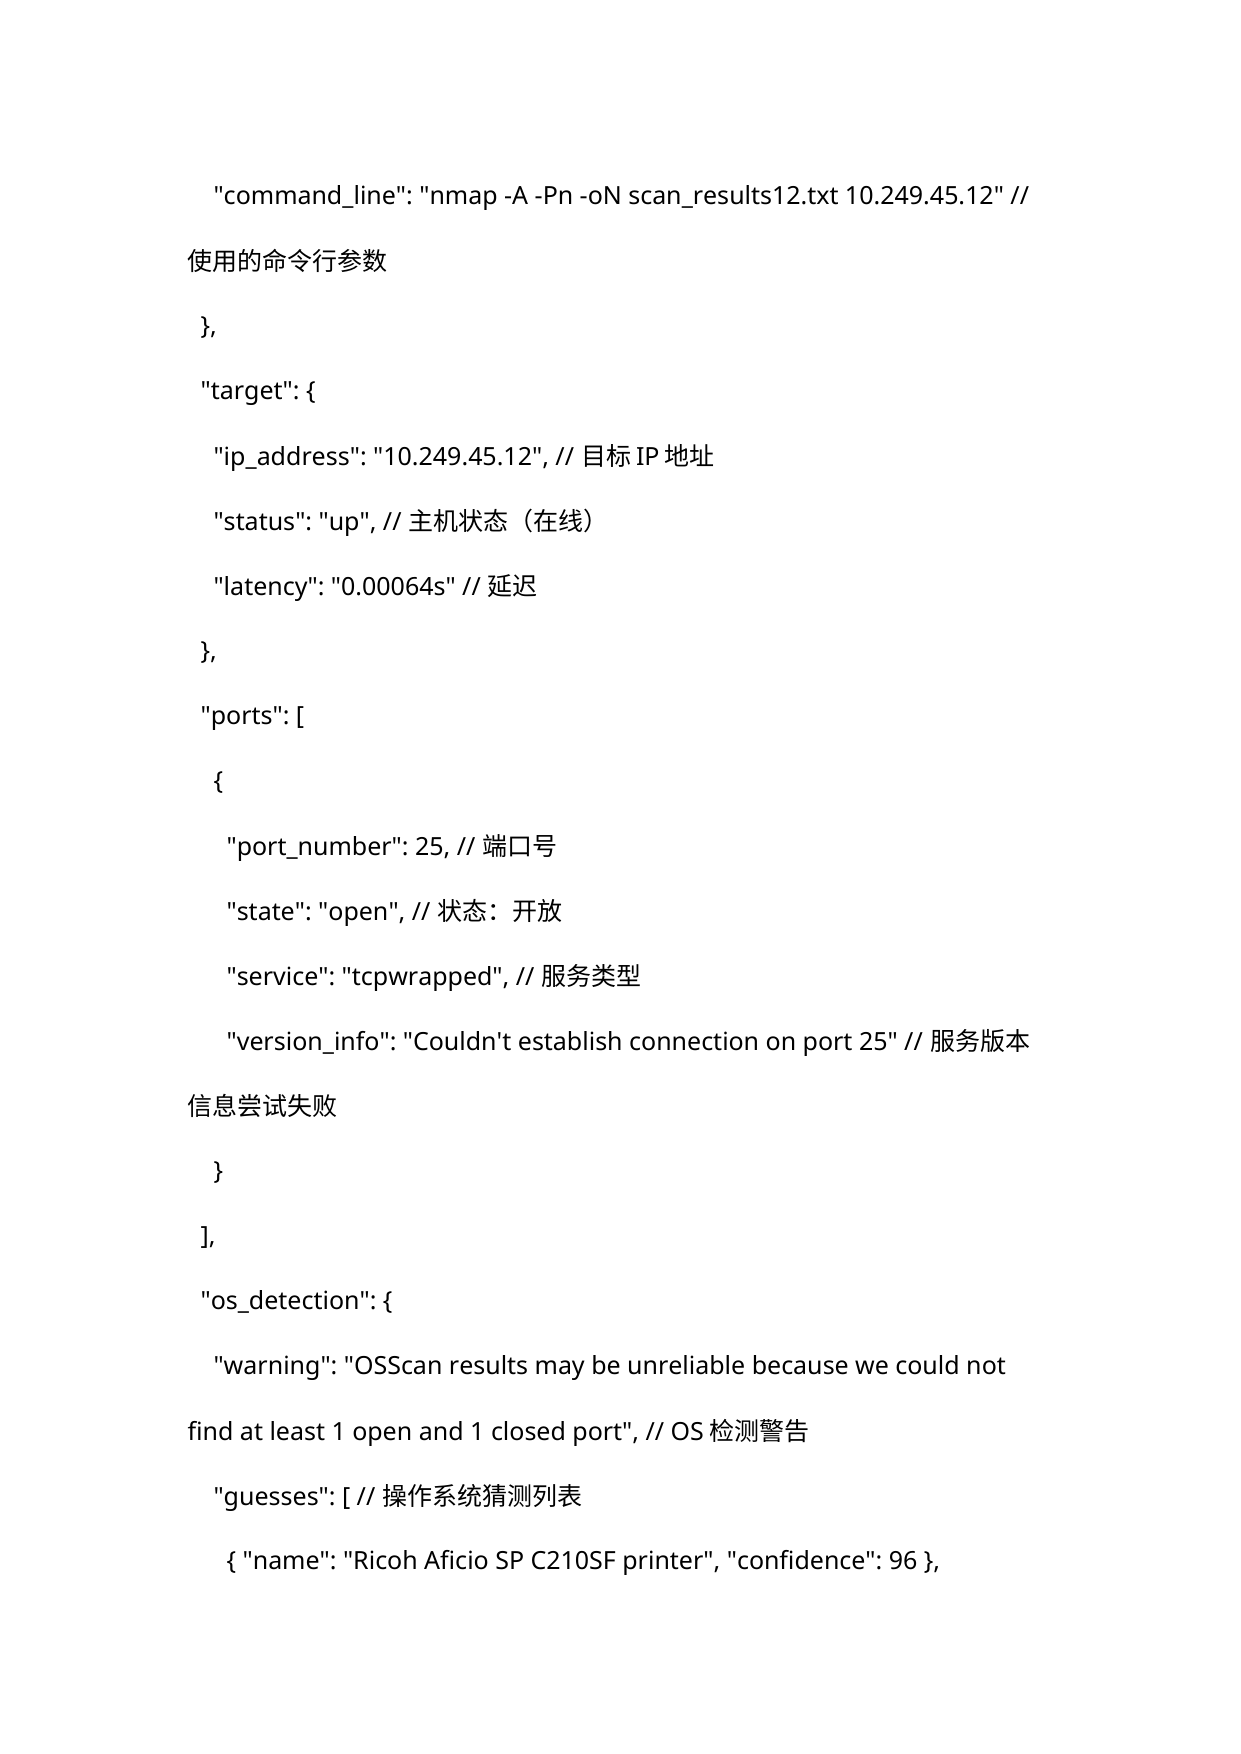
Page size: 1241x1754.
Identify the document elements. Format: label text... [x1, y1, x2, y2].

text "command_line": "nmap -A -Pn -oN scan_results12.txt 10.249.45.12" // 使用的命令行参数 [187, 162, 1053, 292]
text "latency": "0.00064s" // 延迟 [187, 552, 1053, 617]
text "target": { [187, 357, 1053, 422]
text } [187, 1137, 1053, 1202]
text "state": "open", // 状态：开放 [187, 877, 1053, 942]
text "ip_address": "10.249.45.12", // 目标IP地址 [187, 422, 1053, 487]
text { "name": "Ricoh Aficio SP C210SF printer", "confidence": 96 }, [187, 1527, 1053, 1592]
text "version_info": "Couldn't establish connection on port 25" // 服务版本信息尝试失败 [187, 1007, 1053, 1137]
text { [187, 747, 1053, 812]
text "os_detection": { [187, 1267, 1053, 1332]
text "guesses": [ // 操作系统猜测列表 [187, 1462, 1053, 1527]
text "status": "up", // 主机状态（在线） [187, 487, 1053, 552]
text "service": "tcpwrapped", // 服务类型 [187, 942, 1053, 1007]
text }, [187, 292, 1053, 357]
text "warning": "OSScan results may be unreliable because we could not find at least 1 open and 1 closed port", // OS检测警告 [187, 1332, 1053, 1462]
text }, [187, 617, 1053, 682]
text ], [187, 1202, 1053, 1267]
text "port_number": 25, // 端口号 [187, 812, 1053, 877]
text "ports": [ [187, 682, 1053, 747]
